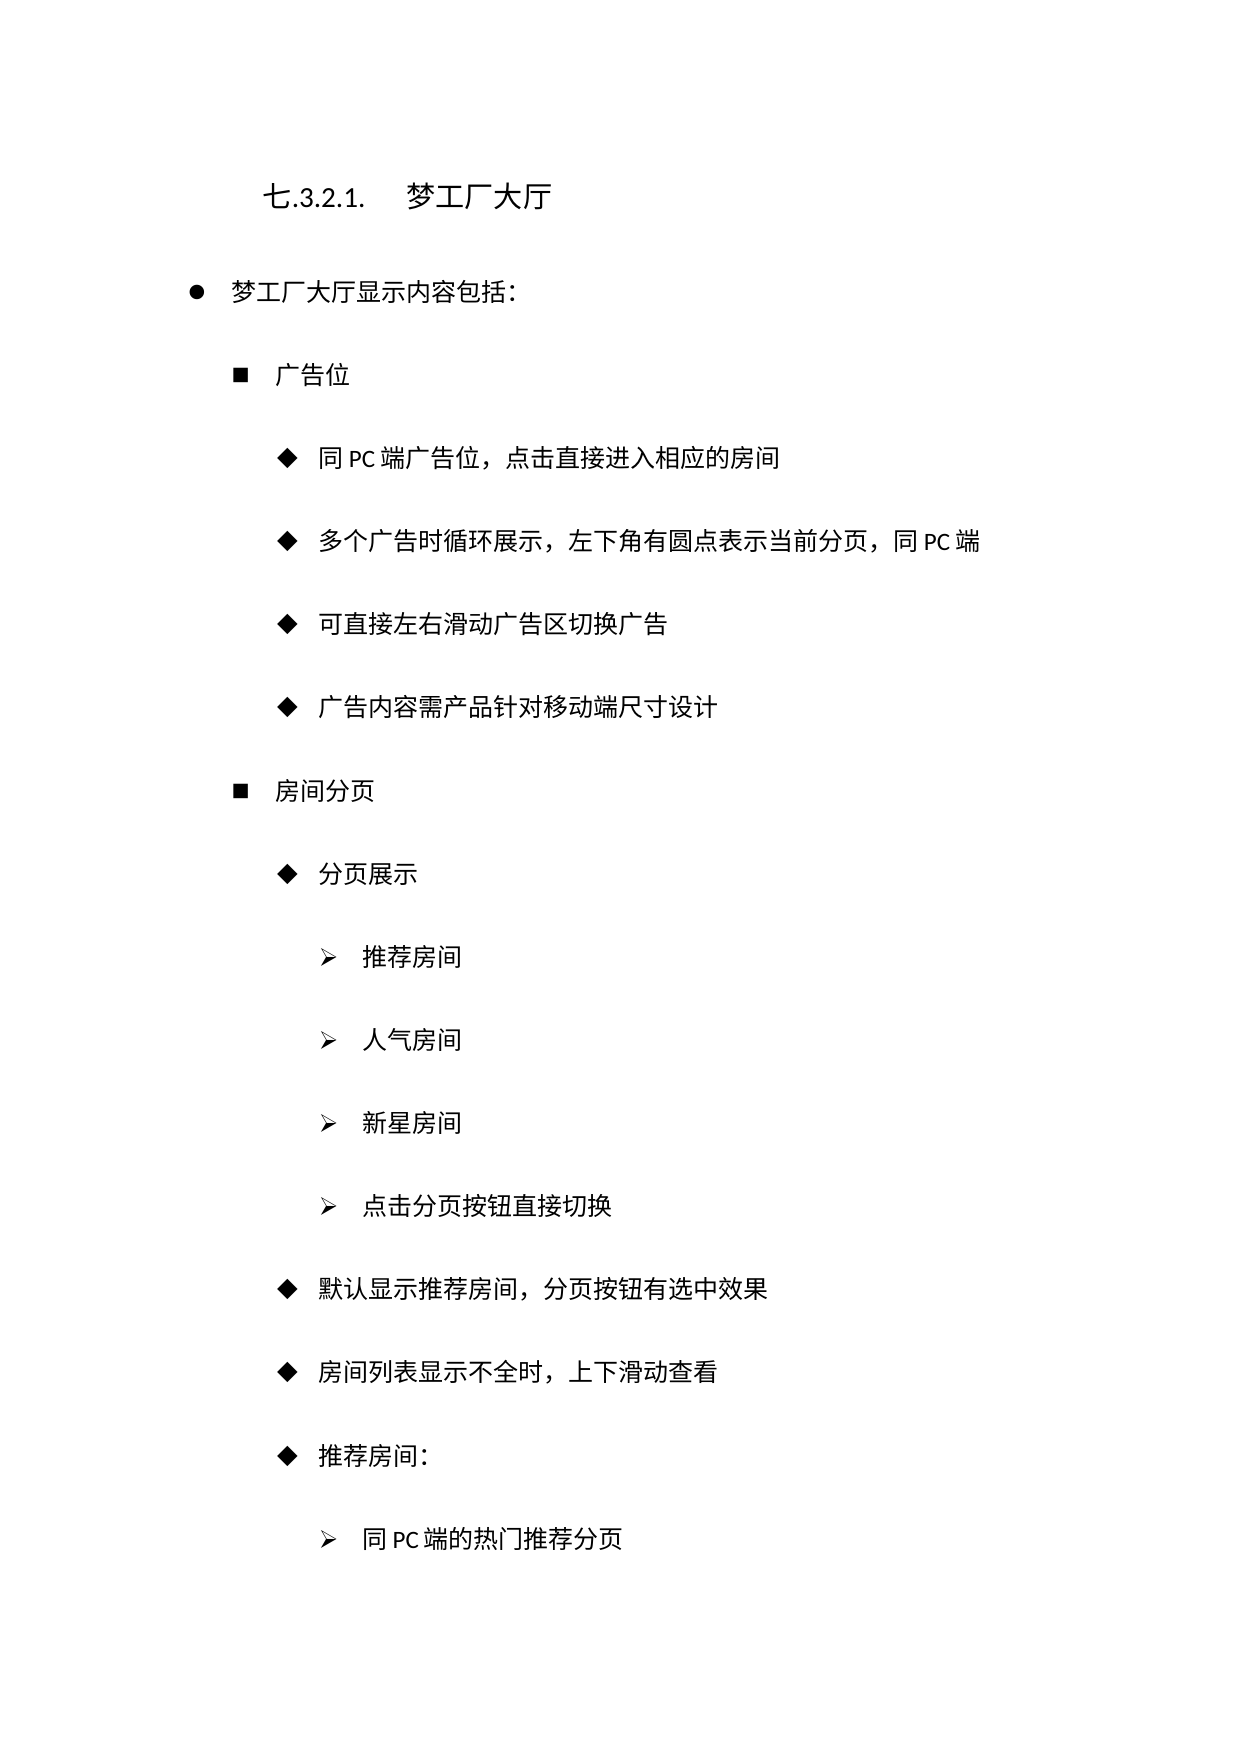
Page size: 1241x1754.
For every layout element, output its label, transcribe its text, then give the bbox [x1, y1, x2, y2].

list 梦工厂大厅显示内容包括： [187, 258, 1053, 323]
list 可直接左右滑动广告区切换广告 [275, 590, 1053, 655]
list 点击分页按钮直接切换 [319, 1172, 1053, 1237]
text 梦工厂大厅 [262, 162, 1053, 227]
list 默认显示推荐房间，分页按钮有选中效果 [275, 1255, 1053, 1320]
list 推荐房间： [275, 1422, 1053, 1487]
list 人气房间 [319, 1006, 1053, 1071]
list 房间分页 [231, 757, 1053, 822]
list 同PC端的热门推荐分页 [319, 1505, 1053, 1570]
list 多个广告时循环展示，左下角有圆点表示当前分页，同PC端 [275, 507, 1053, 572]
list 广告内容需产品针对移动端尺寸设计 [275, 673, 1053, 738]
list 房间列表显示不全时，上下滑动查看 [275, 1338, 1053, 1403]
list 广告位 [231, 341, 1053, 406]
list 同PC端广告位，点击直接进入相应的房间 [275, 424, 1053, 489]
list 分页展示 [275, 840, 1053, 905]
list 新星房间 [319, 1089, 1053, 1154]
list 推荐房间 [319, 923, 1053, 988]
